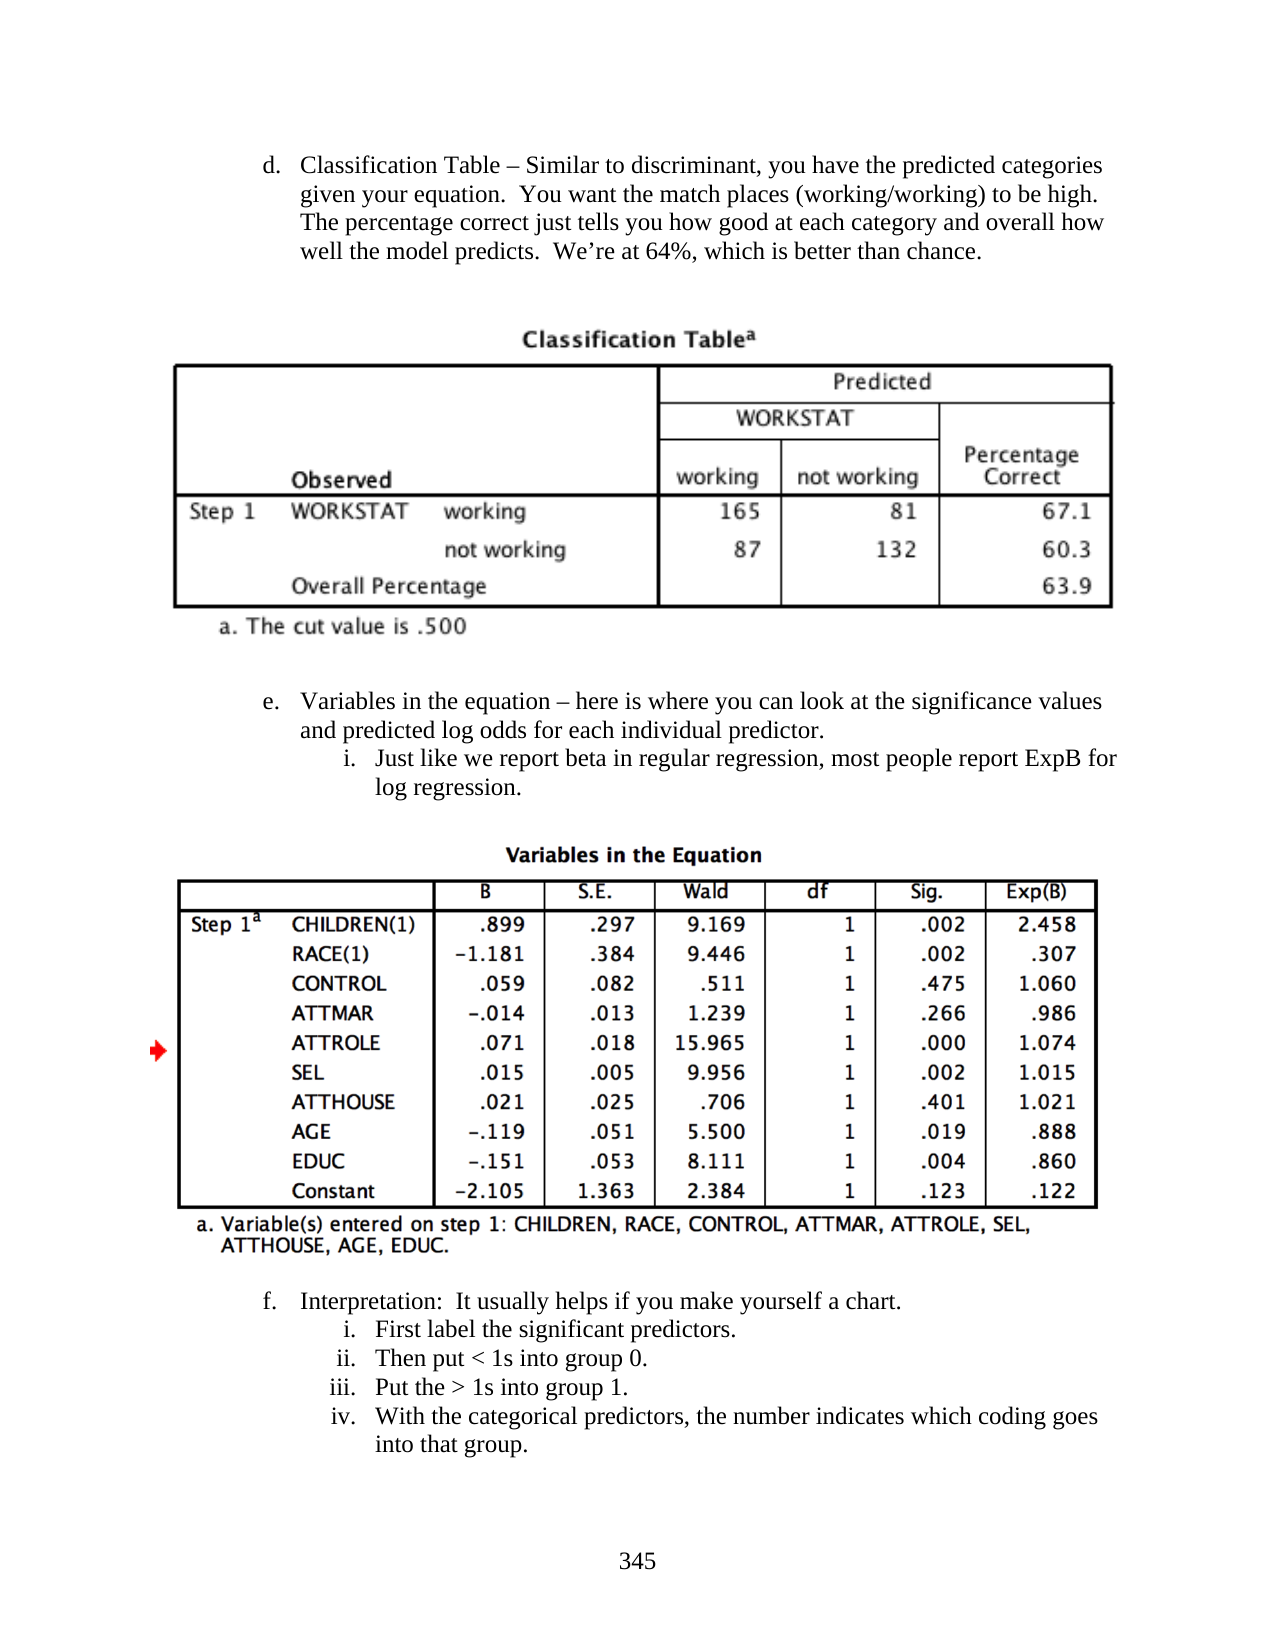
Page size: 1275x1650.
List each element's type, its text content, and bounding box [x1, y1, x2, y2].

picture [150, 293, 1125, 658]
list Just like we report beta in regular regression, most people report ExpB for log regression. [356, 743, 1125, 801]
list With the categorical predictors, the number indicates which coding goes into that group. [356, 1401, 1125, 1458]
list First label the significant predictors. [356, 1314, 1125, 1343]
list Interpretation: It usually helps if you make yourself a chart. [262, 1286, 1125, 1314]
list Variables in the equation – here is where you can look at the significance values and predicted log odds for each individual predictor. [262, 686, 1125, 743]
list Put the > 1s into group 1. [356, 1372, 1125, 1401]
list Classification Table – Similar to discriminant, you have the predicted categories given your equation. You want the match places (working/working) to be high. The percentage correct just tells you how good at each category and overall how well the model predicts. We’re at 64%, which is better than chance. [262, 150, 1125, 265]
picture [150, 829, 1125, 1257]
list Then put < 1s into group 0. [356, 1343, 1125, 1372]
